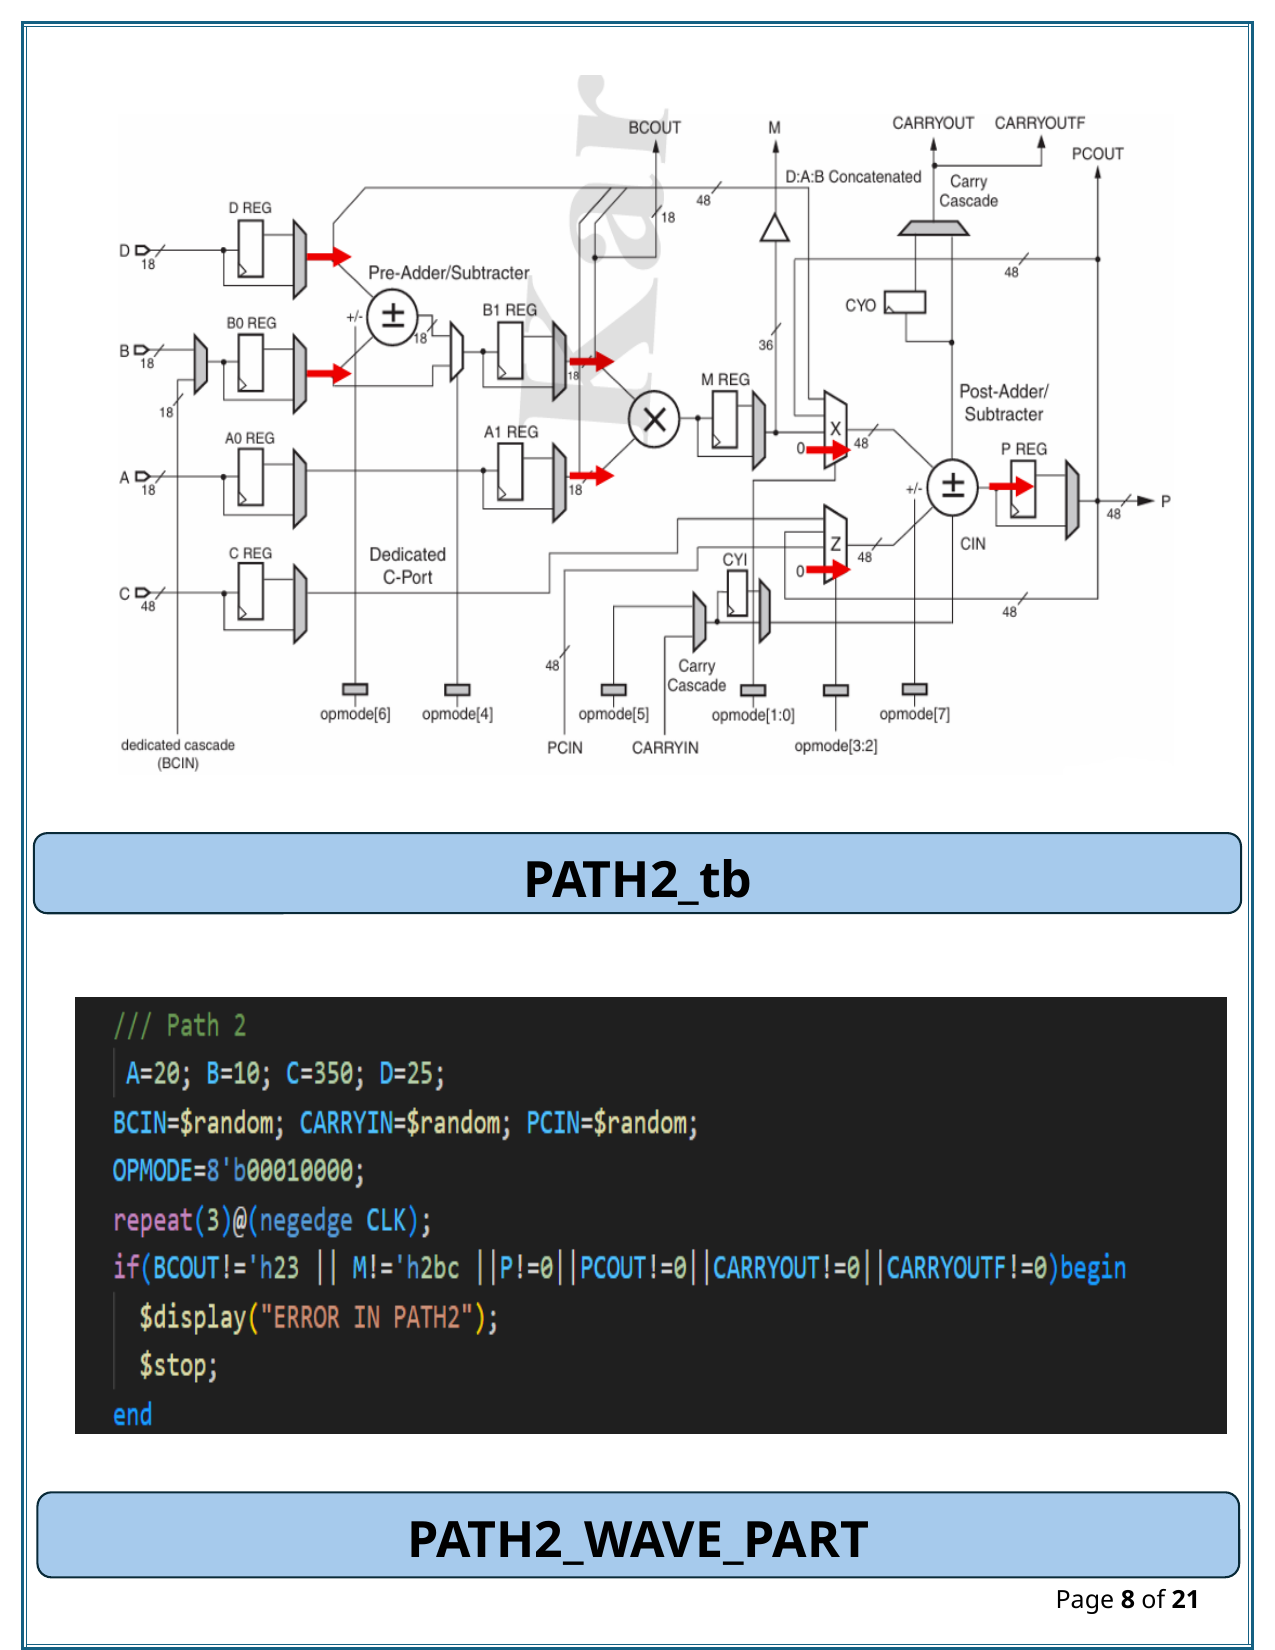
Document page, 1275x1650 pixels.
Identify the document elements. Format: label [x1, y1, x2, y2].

picture [75, 75, 1200, 789]
picture [75, 997, 1227, 1434]
